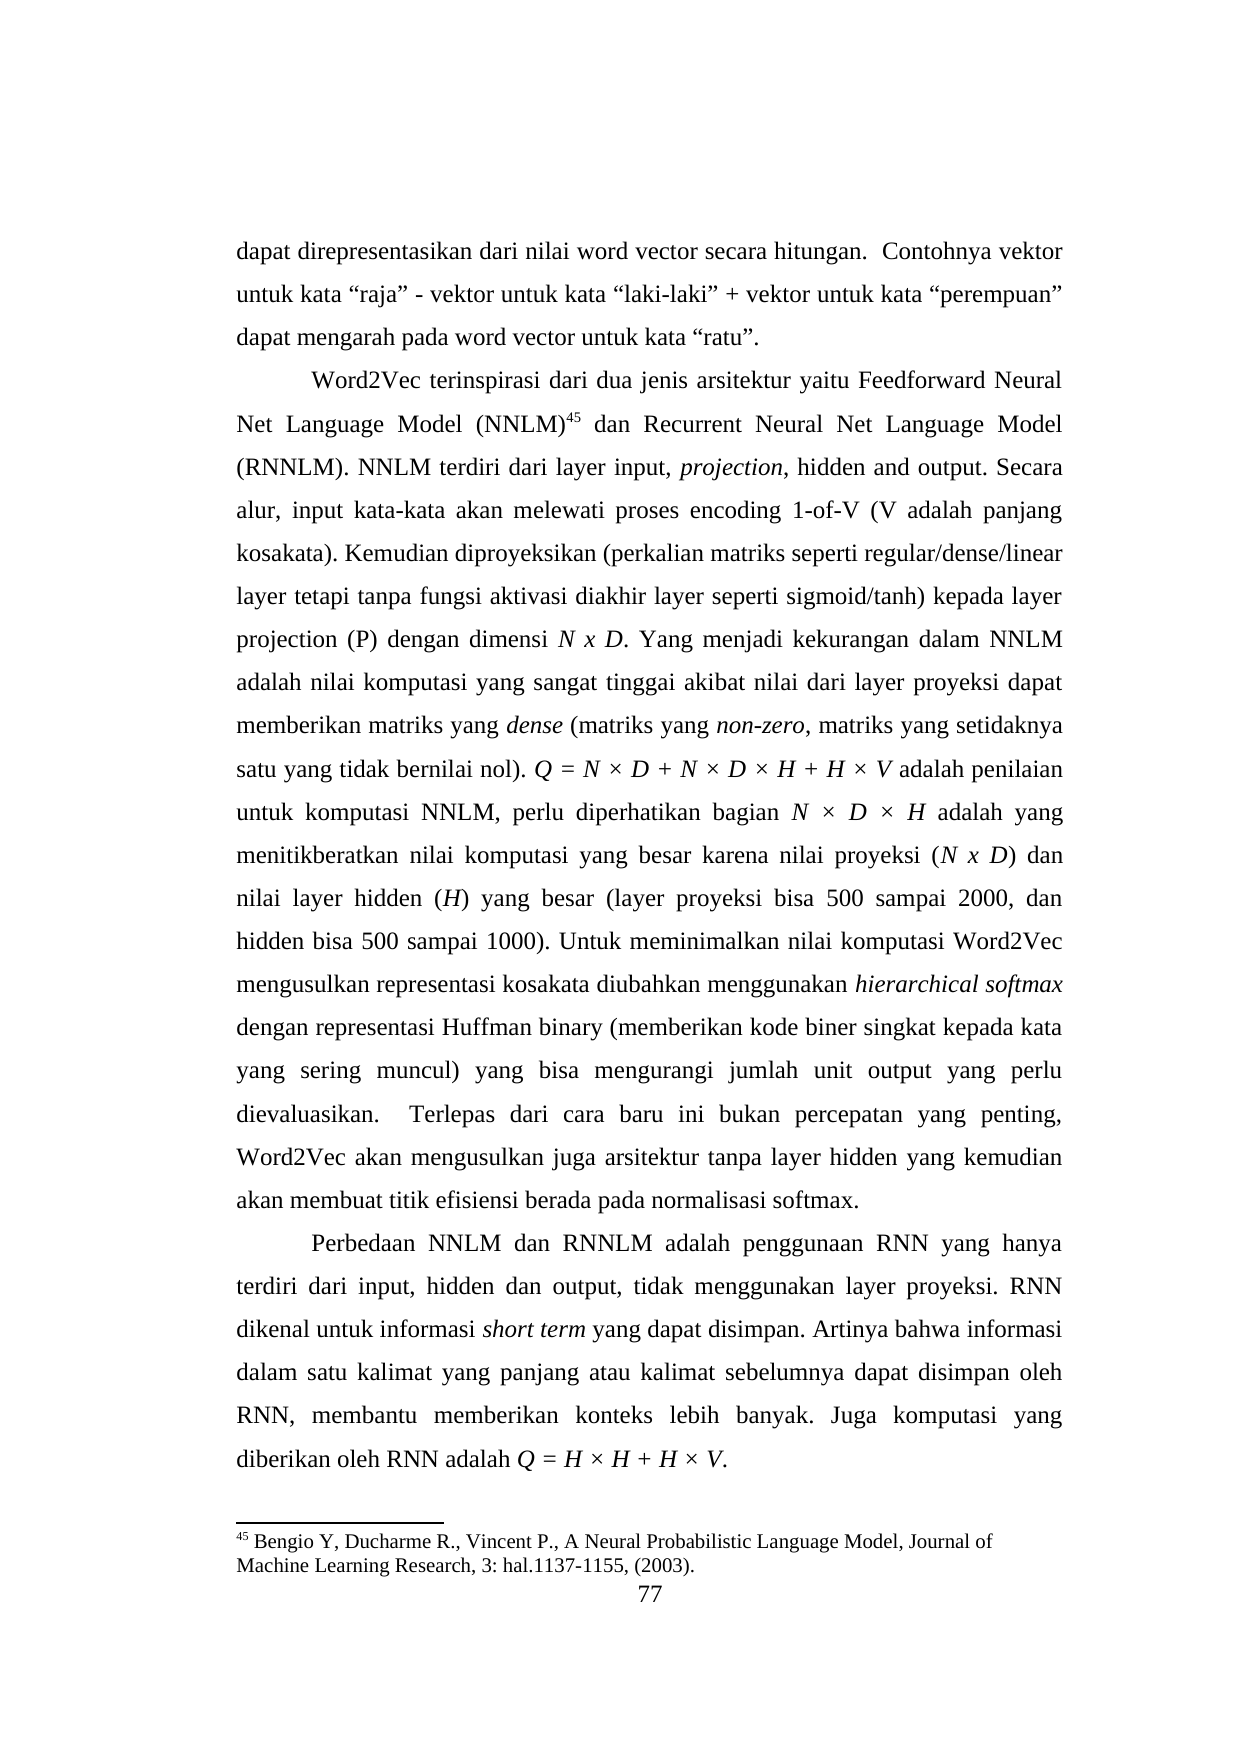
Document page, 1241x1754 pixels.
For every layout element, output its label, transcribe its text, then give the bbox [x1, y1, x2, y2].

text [236, 236, 1063, 351]
text Perbedaan NNLM dan RNNLM adalah penggunaan RNN yang hanya terdiri dari input, hidden dan output, tidak menggunakan layer proyeksi. RNN dikenal untuk informasi short term yang dapat disimpan. Artinya bahwa informasi dalam satu kalimat yang panjang atau kalimat sebelumnya dapat disimpan oleh RNN, membantu memberikan konteks lebih banyak. Juga komputasi yang diberikan oleh RNN adalah Q = H × H + H × V. [236, 1228, 1063, 1472]
text Word2Vec terinspirasi dari dua jenis arsitektur yaitu Feedforward Neural Net Language Model (NNLM) dan Recurrent Neural Net Language Model (RNNLM). NNLM terdiri dari layer input, projection, hidden and output. Secara alur, input kata-kata akan melewati proses encoding 1-of-V (V adalah panjang kosakata). Kemudian diproyeksikan (perkalian matriks seperti regular/dense/linear layer tetapi tanpa fungsi aktivasi diakhir layer seperti sigmoid/tanh) kepada layer projection (P) dengan dimensi N x D. Yang menjadi kekurangan dalam NNLM adalah nilai komputasi yang sangat tinggai akibat nilai dari layer proyeksi dapat memberikan matriks yang dense (matriks yang non-zero, matriks yang setidaknya satu yang tidak bernilai nol). Q = N × D + N × D × H + H × V adalah penilaian untuk komputasi NNLM, perlu diperhatikan bagian N × D × H adalah yang menitikberatkan nilai komputasi yang besar karena nilai proyeksi (N x D) dan nilai layer hidden (H) yang besar (layer proyeksi bisa 500 sampai 2000, dan hidden bisa 500 sampai 1000). Untuk meminimalkan nilai komputasi Word2Vec mengusulkan representasi kosakata diubahkan menggunakan hierarchical softmax dengan representasi Huffman binary (memberikan kode biner singkat kepada kata yang sering muncul) yang bisa mengurangi jumlah unit output yang perlu dievaluasikan. Terlepas dari cara baru ini bukan percepatan yang penting, Word2Vec akan mengusulkan juga arsitektur tanpa layer hidden yang kemudian akan membuat titik efisiensi berada pada normalisasi softmax. [236, 366, 1063, 1214]
